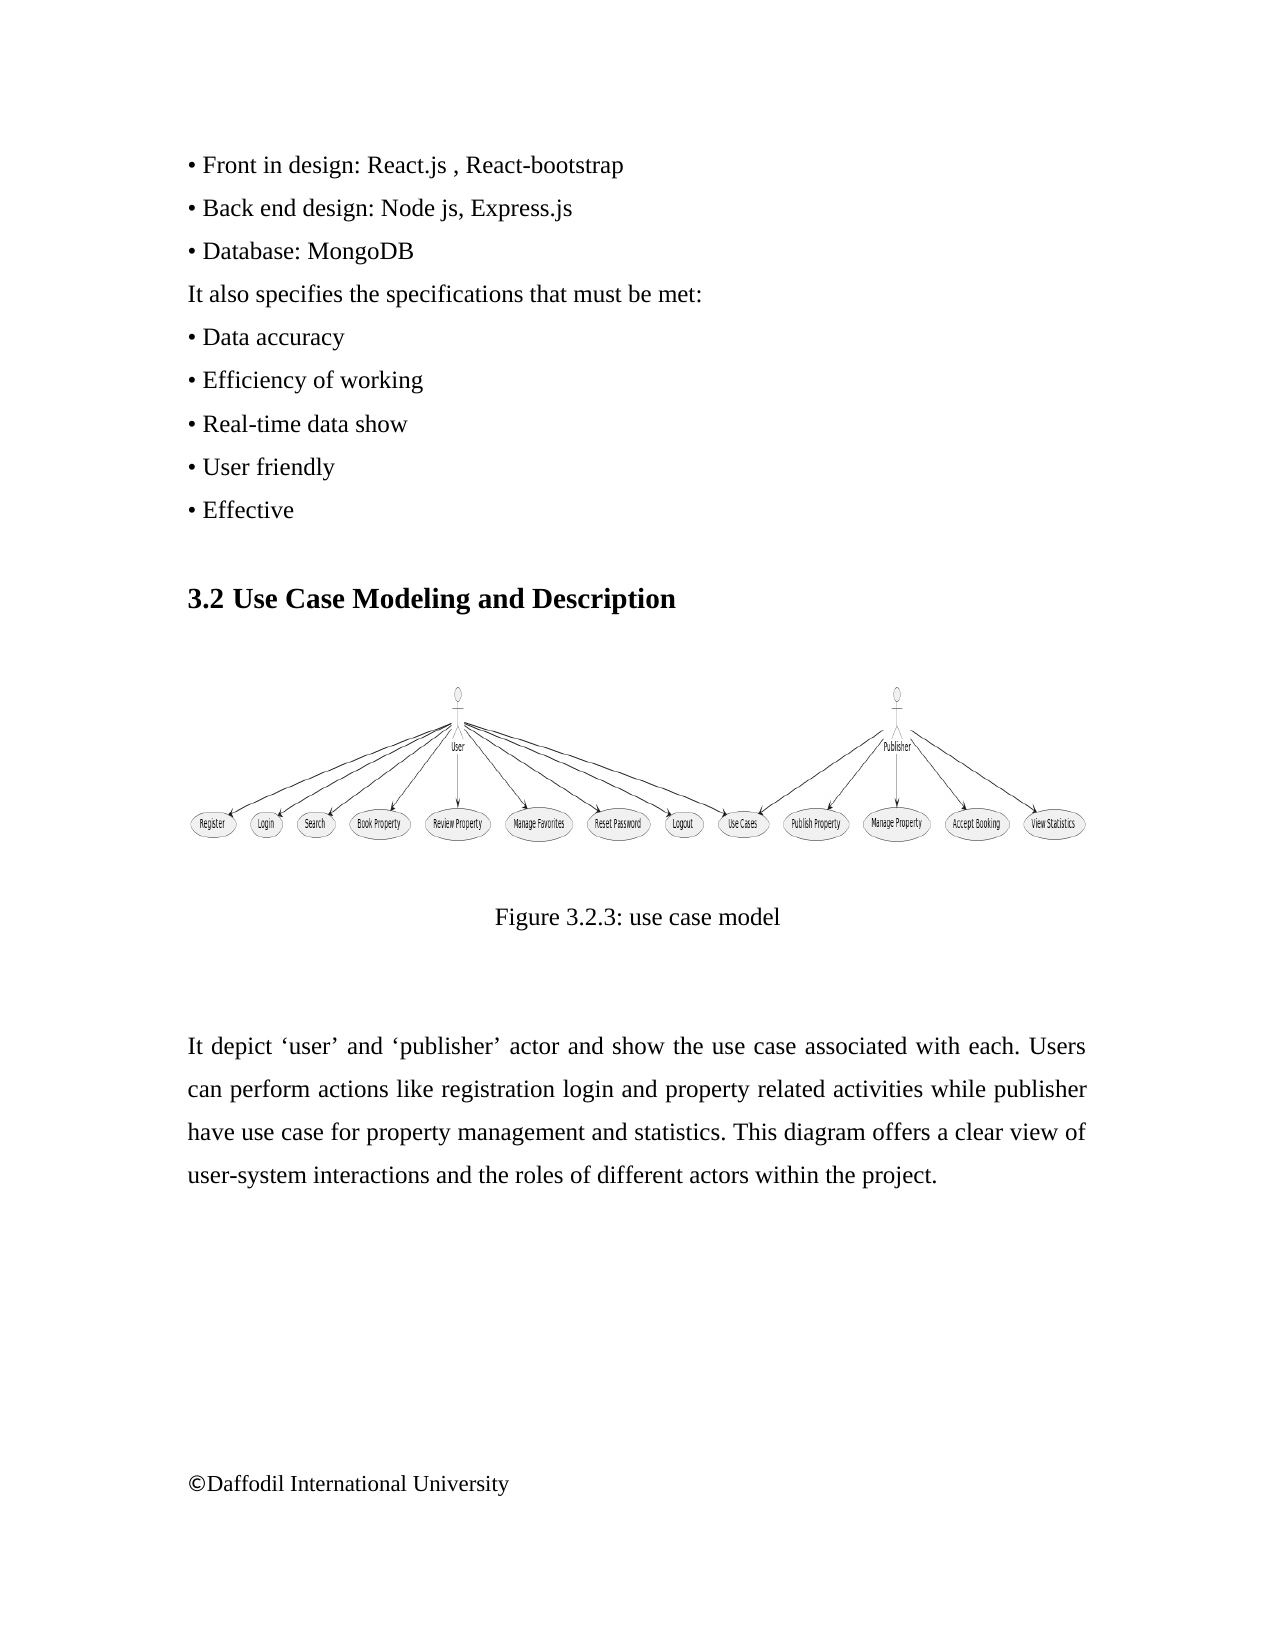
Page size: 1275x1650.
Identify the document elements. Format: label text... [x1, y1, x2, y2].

text It depict ‘user’ and ‘publisher’ actor and show the use case associated with each. Users can perform actions like registration login and property related activities while publisher have use case for property management and statistics. This diagram offers a clear view of user-system interactions and the roles of different actors within the project. [187, 1031, 1087, 1189]
picture [188, 681, 1087, 845]
text • User friendly [187, 452, 1087, 481]
text Figure 3.2.3: use case model [187, 902, 1087, 930]
text • Effective [187, 495, 1087, 524]
text • Efficiency of working [187, 366, 1087, 394]
text • Database: MongoDB [187, 236, 1087, 265]
text • Data accuracy [187, 322, 1087, 351]
text It also specifies the specifications that must be met: [187, 279, 1087, 308]
text • Back end design: Node js, Express.js [187, 193, 1087, 222]
list Use Case Modeling and Description [187, 581, 1087, 615]
text • Front in design: React.js , React-bootstrap [187, 150, 1087, 179]
text • Real-time data show [187, 409, 1087, 437]
